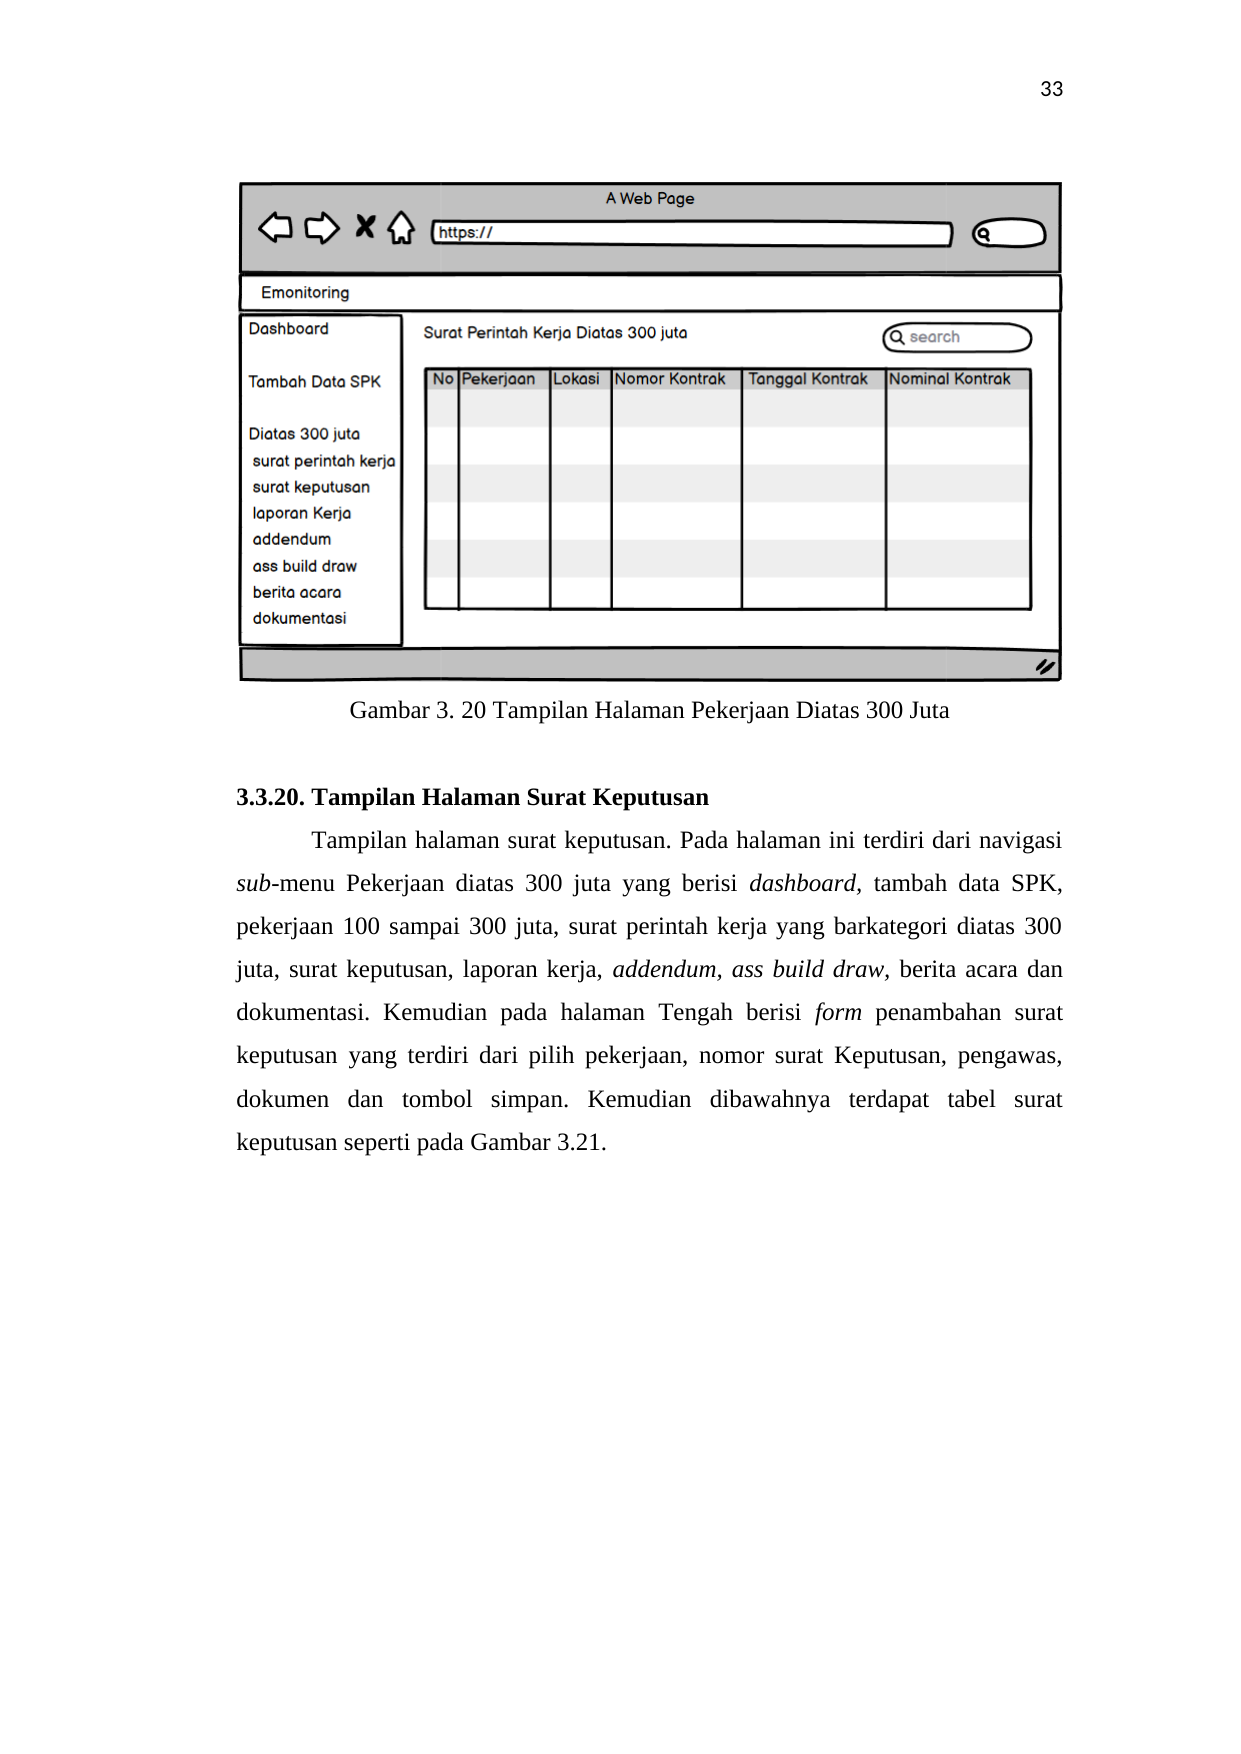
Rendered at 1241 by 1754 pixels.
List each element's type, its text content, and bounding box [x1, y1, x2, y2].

picture [236, 177, 1063, 682]
text Gambar 3. 20 Tampilan Halaman Pekerjaan Diatas 300 Juta [236, 696, 1063, 724]
list Tampilan Halaman Surat Keputusan [236, 782, 1063, 811]
text Tampilan halaman surat keputusan. Pada halaman ini terdiri dari navigasi sub-menu Pekerjaan diatas 300 juta yang berisi dashboard, tambah data SPK, pekerjaan 100 sampai 300 juta, surat perintah kerja yang barkategori diatas 300 juta, surat keputusan, laporan kerja, addendum, ass build draw, berita acara dan dokumentasi. Kemudian pada halaman Tengah berisi form penambahan surat keputusan yang terdiri dari pilih pekerjaan, nomor surat Keputusan, pengawas, dokumen dan tombol simpan. Kemudian dibawahnya terdapat tabel surat keputusan seperti pada Gambar 3.21. [236, 825, 1063, 1156]
